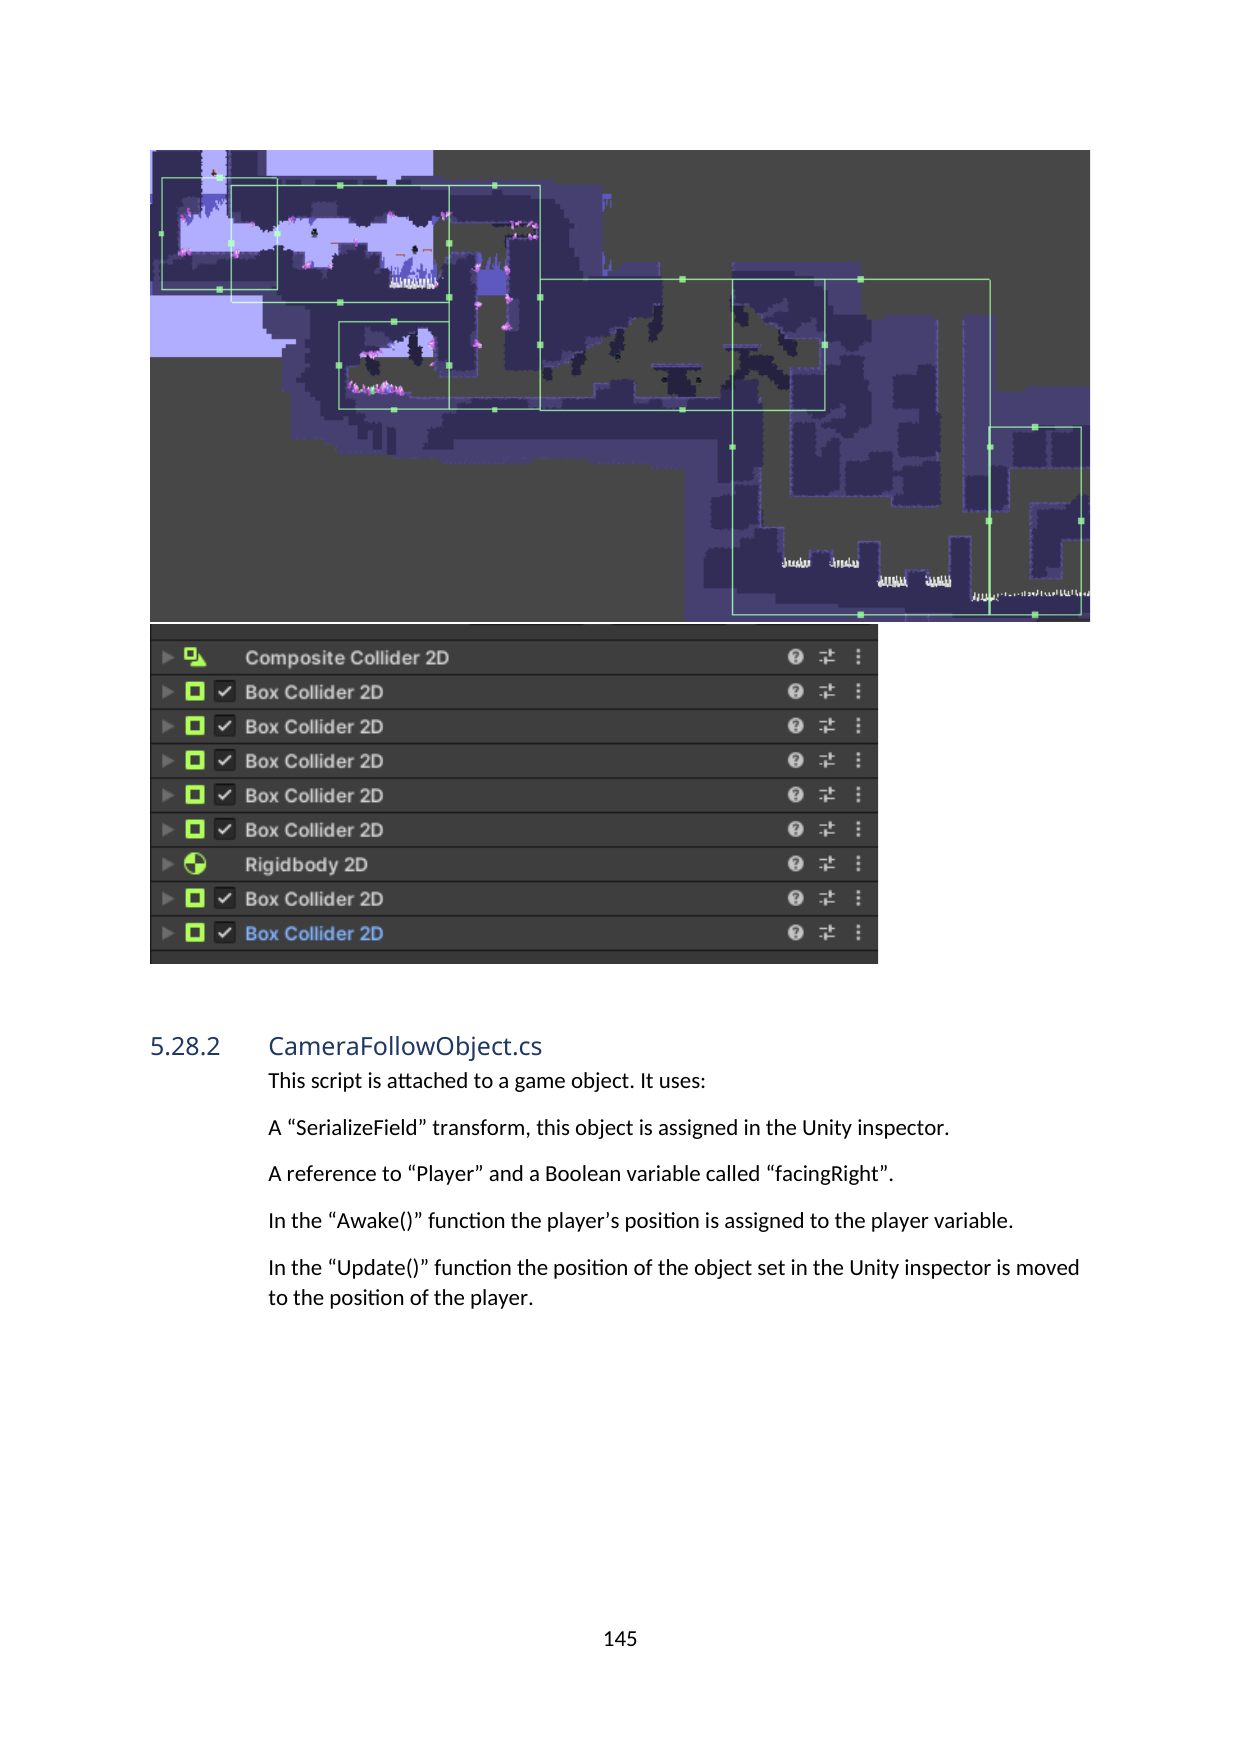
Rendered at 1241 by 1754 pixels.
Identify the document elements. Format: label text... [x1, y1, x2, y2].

text A “SerializeField” transform, this object is assigned in the Unity inspector. [268, 1113, 1090, 1141]
text In the “Awake()” function the player’s position is assigned to the player variable. [268, 1206, 1090, 1234]
text This script is attached to a game object. It uses: [268, 1066, 1090, 1094]
text A reference to “Player” and a Boolean variable called “facingRight”. [268, 1159, 1090, 1188]
picture [150, 150, 1091, 622]
picture [150, 624, 879, 964]
text In the “Update()” function the position of the object set in the Unity inspector is moved to the position of the player. [268, 1253, 1090, 1312]
subtitle 5.28.2 CameraFollowObject.cs [150, 1029, 1090, 1063]
